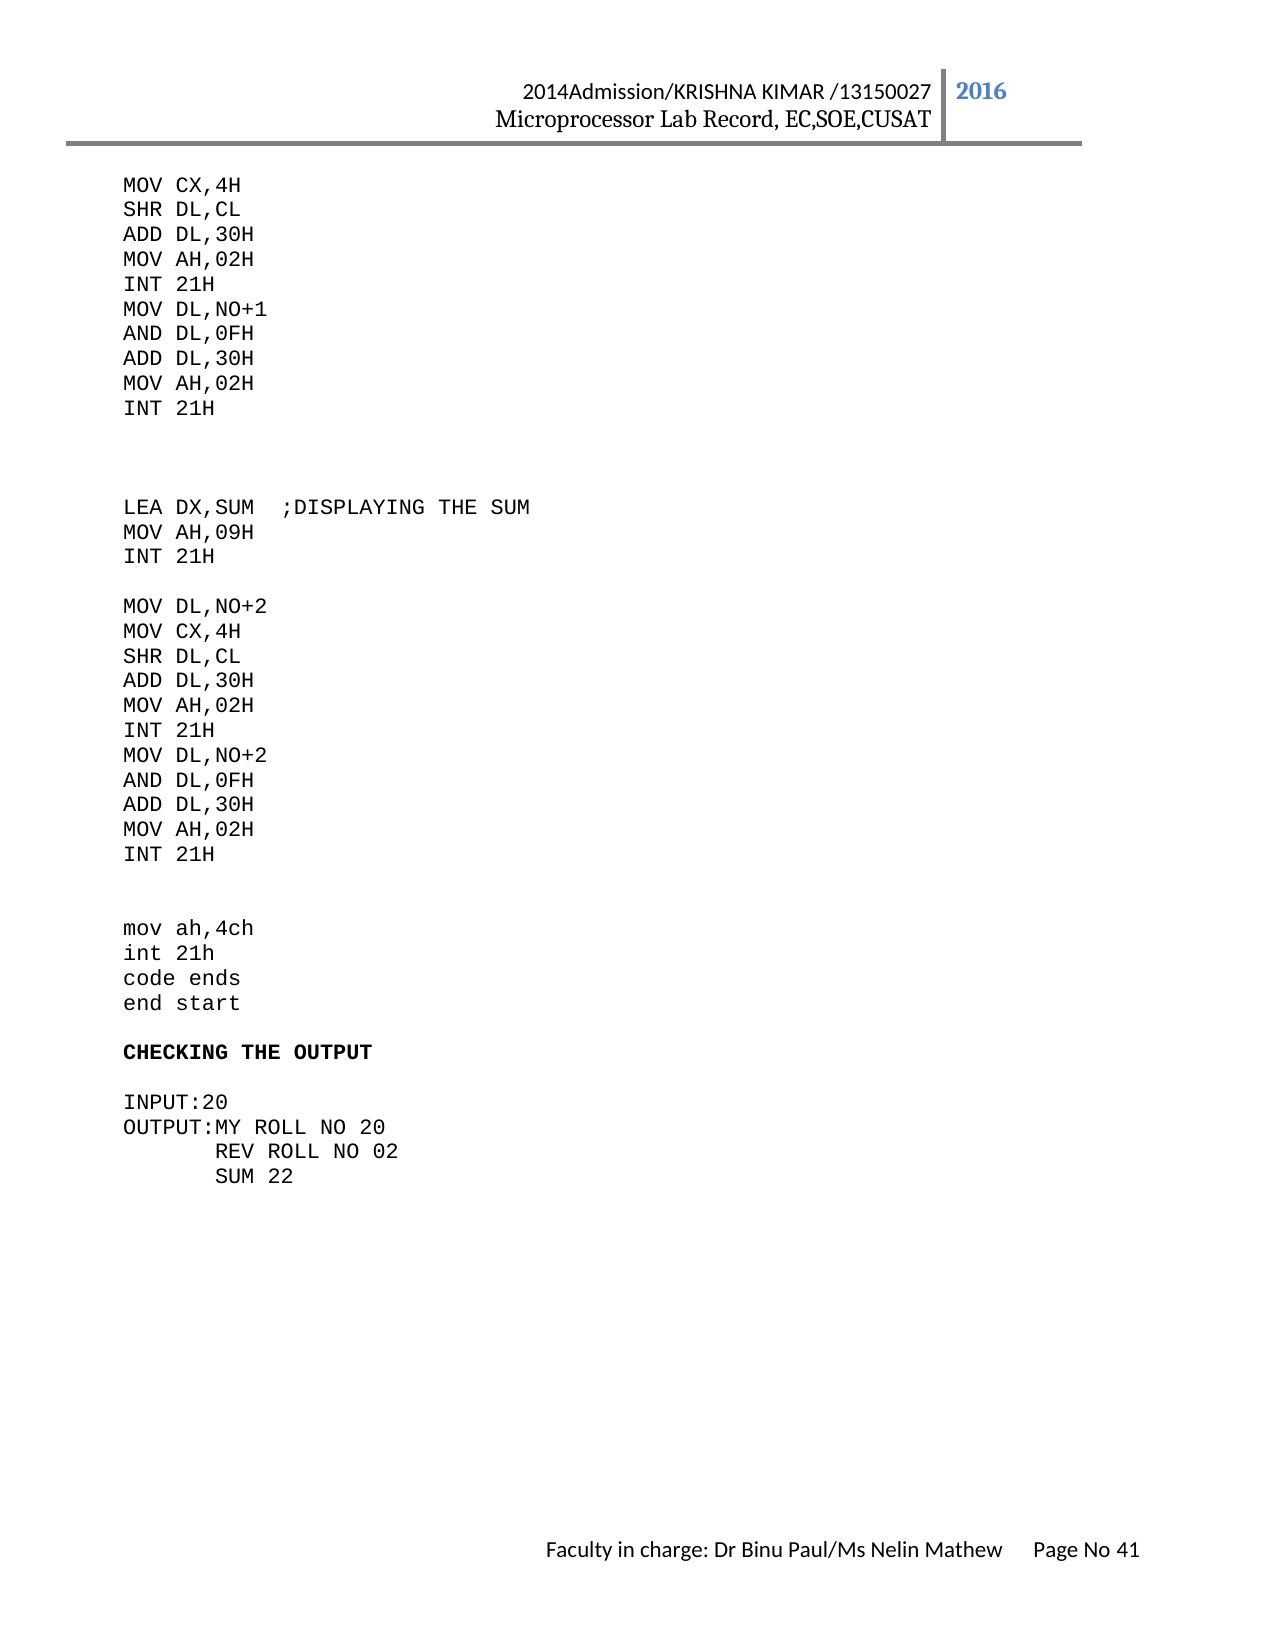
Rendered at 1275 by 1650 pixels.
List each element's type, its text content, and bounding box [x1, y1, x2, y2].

text MOV AH,02H [123, 694, 1139, 719]
text CHECKING THE OUTPUT [123, 1041, 1139, 1066]
text code ends [123, 967, 1139, 992]
text MOV AH,02H [123, 372, 1139, 397]
text end start [123, 992, 1139, 1017]
text INT 21H [123, 397, 1139, 422]
text mov ah,4ch [123, 917, 1139, 942]
text MOV CX,4H [123, 174, 1139, 198]
text INT 21H [123, 843, 1139, 868]
text INT 21H [123, 273, 1139, 298]
text OUTPUT:MY ROLL NO 20 [123, 1116, 1139, 1141]
text SHR DL,CL [123, 645, 1139, 669]
text SHR DL,CL [123, 198, 1139, 223]
text REV ROLL NO 02 [123, 1141, 1139, 1165]
text ADD DL,30H [123, 347, 1139, 372]
text INT 21H [123, 719, 1139, 744]
text MOV AH,09H [123, 521, 1139, 546]
text MOV DL,NO+2 [123, 595, 1139, 620]
text AND DL,0FH [123, 322, 1139, 347]
text ADD DL,30H [123, 669, 1139, 694]
text MOV DL,NO+2 [123, 744, 1139, 769]
text INT 21H [123, 546, 1139, 570]
text MOV CX,4H [123, 620, 1139, 645]
text SUM 22 [123, 1165, 1139, 1190]
text INPUT:20 [123, 1091, 1139, 1116]
text LEA DX,SUM ;DISPLAYING THE SUM [123, 496, 1139, 521]
text MOV AH,02H [123, 248, 1139, 273]
text MOV DL,NO+1 [123, 298, 1139, 322]
text int 21h [123, 942, 1139, 967]
text MOV AH,02H [123, 818, 1139, 843]
text AND DL,0FH [123, 769, 1139, 793]
text ADD DL,30H [123, 793, 1139, 818]
text ADD DL,30H [123, 223, 1139, 248]
